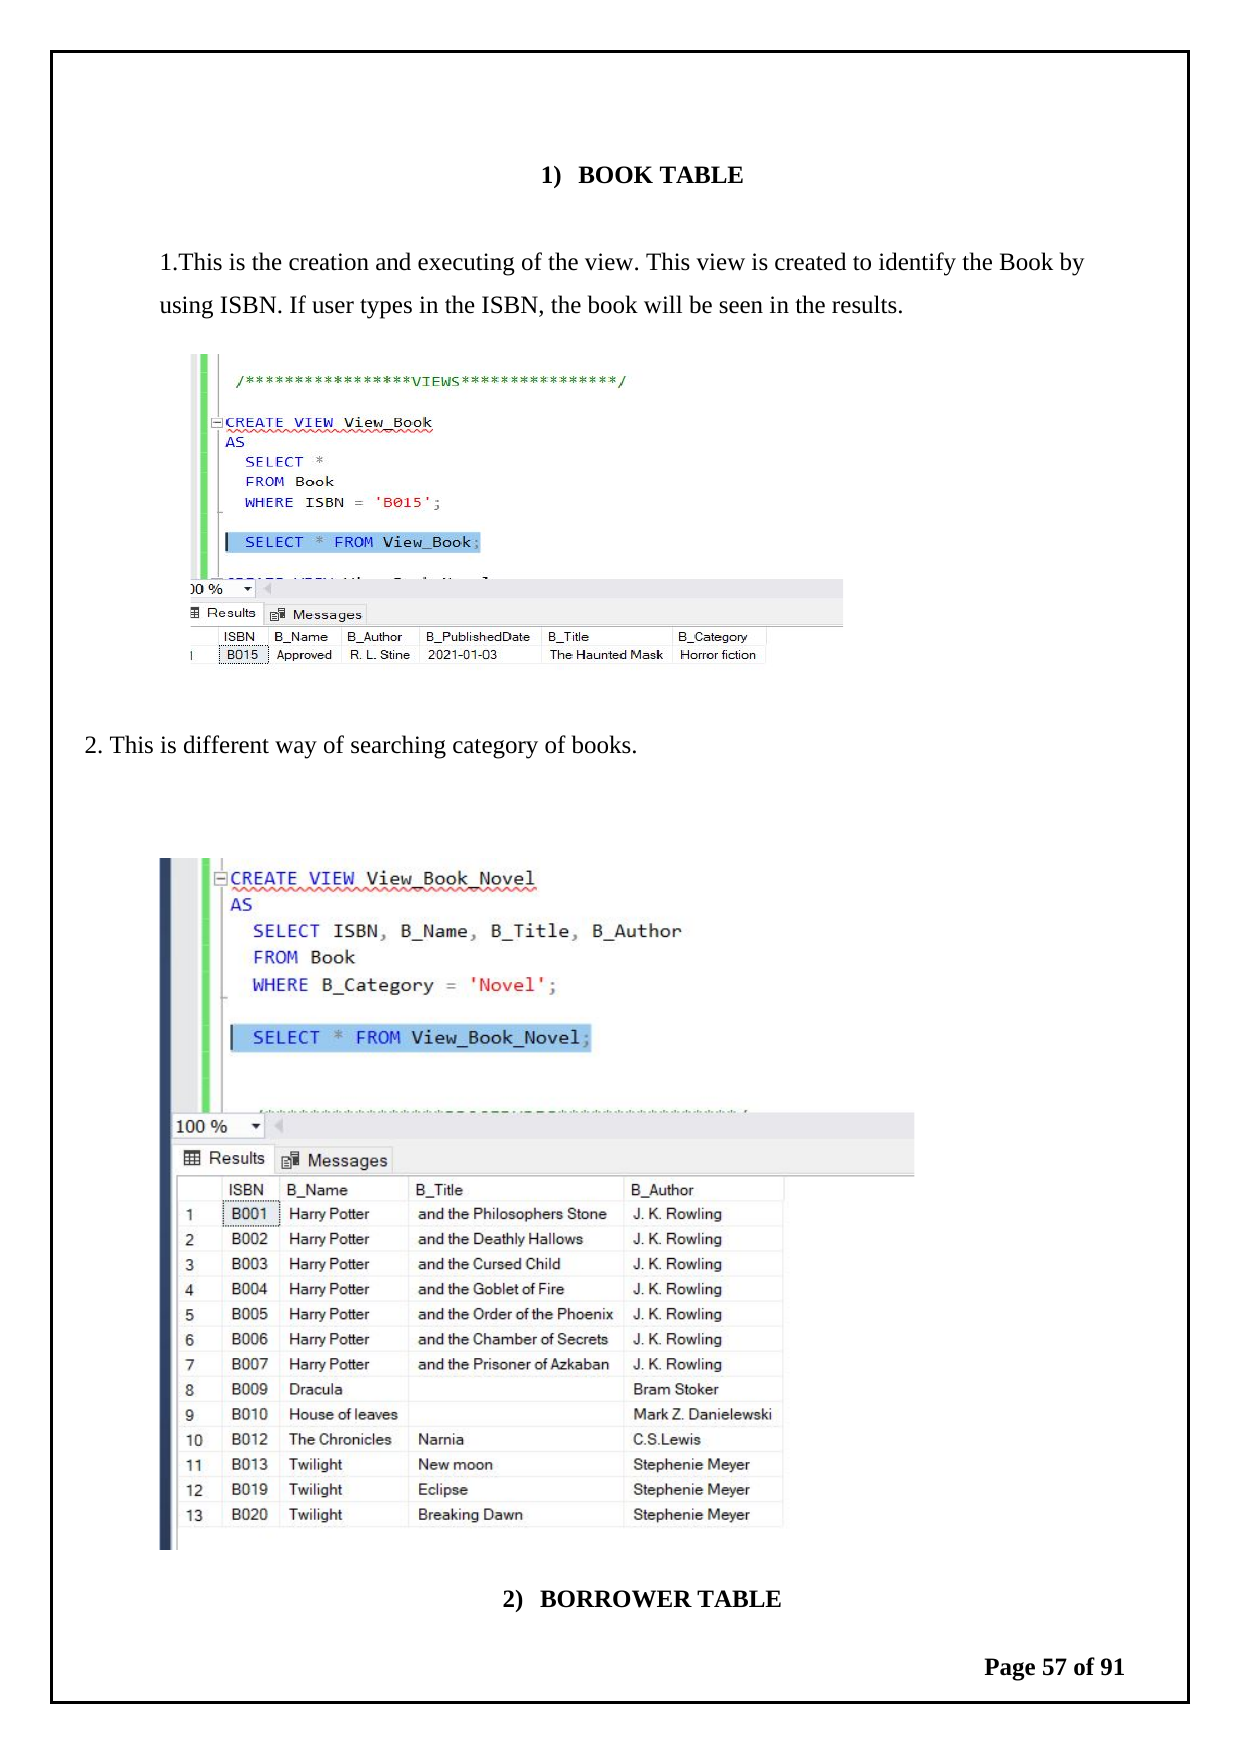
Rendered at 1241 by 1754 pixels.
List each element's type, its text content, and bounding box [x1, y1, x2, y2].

subtitle BOOK TABLE [159, 160, 1125, 189]
text 1.This is the creation and executing of the view. This view is created to identify the Book by using ISBN. If user types in the ISBN, the book will be seen in the results. [159, 247, 1125, 319]
text 2. This is different way of searching category of books. [84, 730, 1125, 759]
picture [159, 858, 915, 1550]
picture [190, 354, 844, 695]
subtitle BORROWER TABLE [159, 1584, 1125, 1613]
